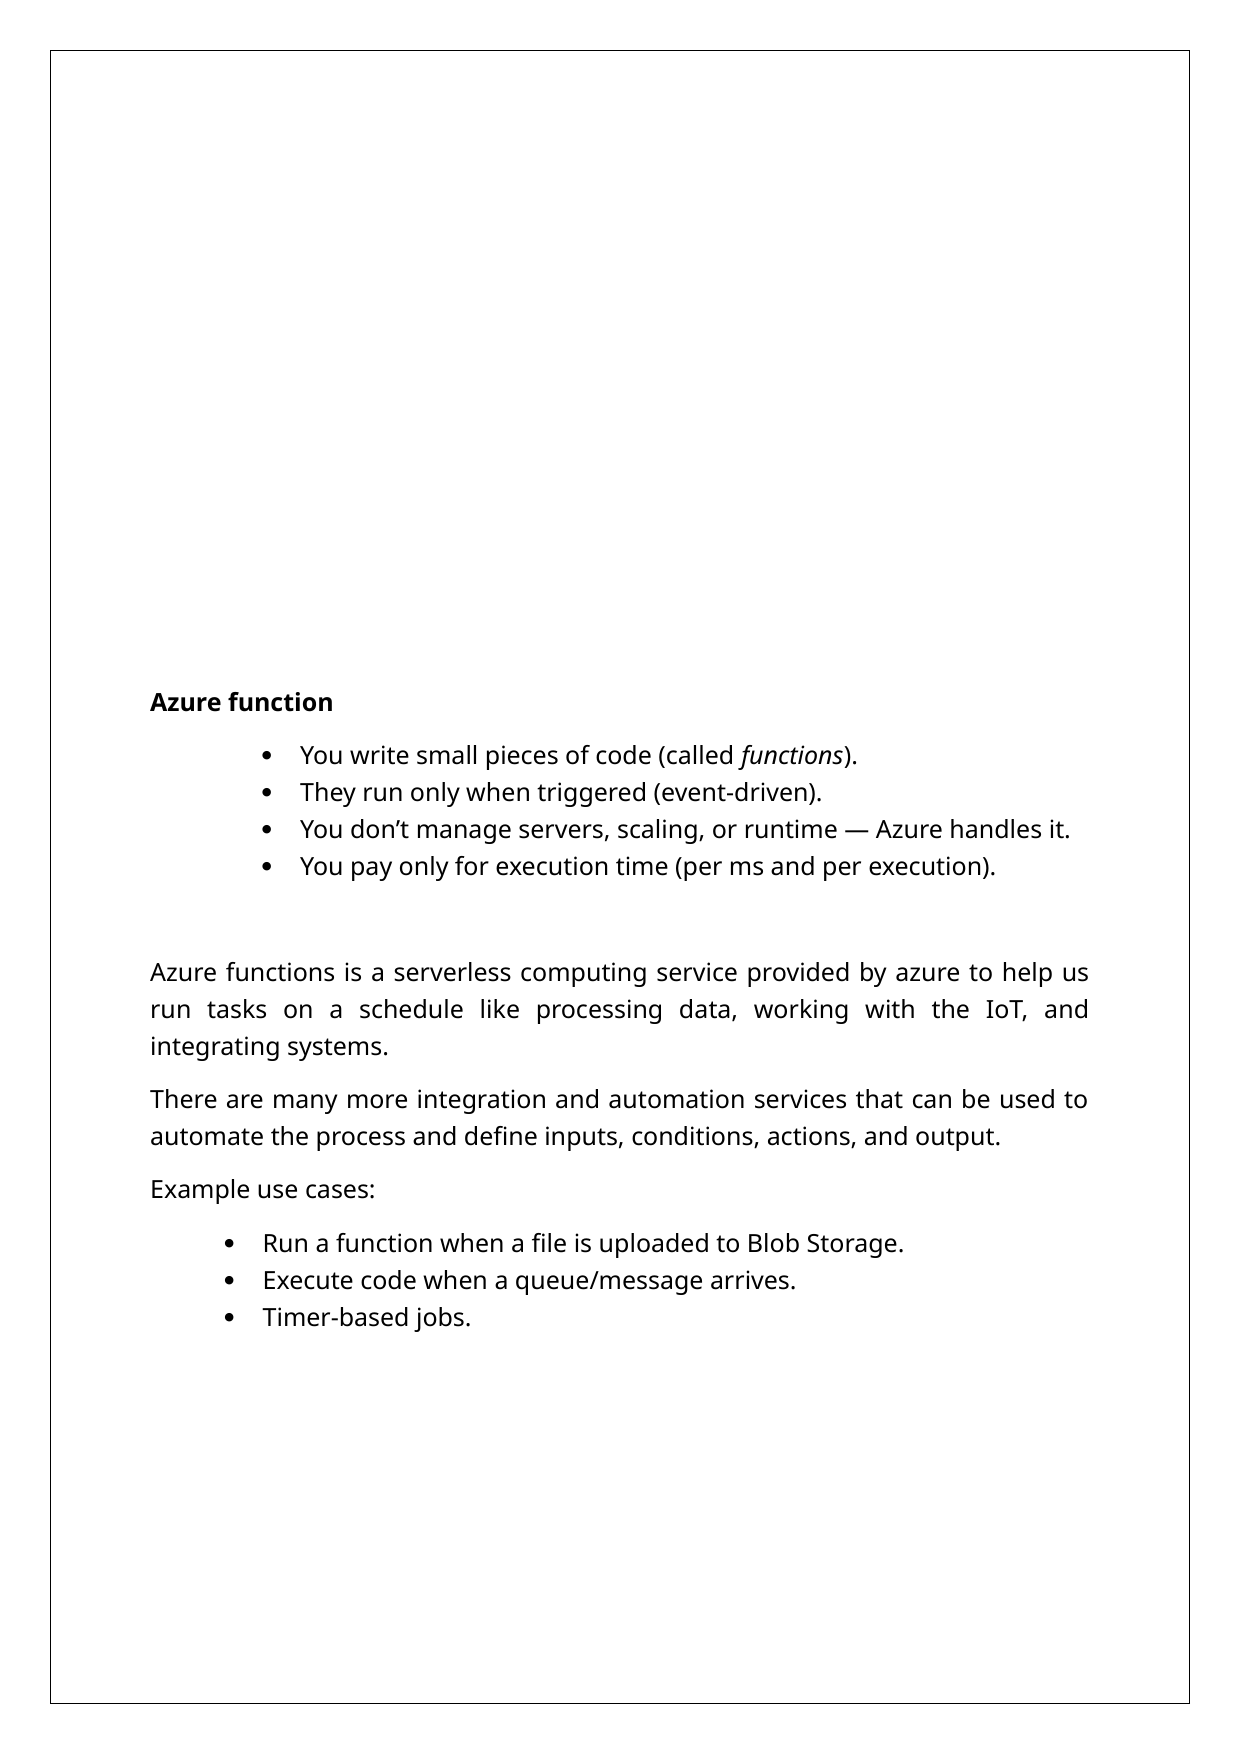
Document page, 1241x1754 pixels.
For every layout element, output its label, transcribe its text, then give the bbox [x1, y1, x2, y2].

list They run only when triggered (event-driven). [262, 774, 1090, 809]
text Azure function [150, 684, 1090, 718]
list Execute code when a queue/message arrives. [225, 1262, 1090, 1296]
list Run a function when a file is uploaded to Blob Storage. [225, 1226, 1090, 1260]
list You pay only for execution time (per ms and per execution). [262, 848, 1090, 882]
list You don’t manage servers, scaling, or runtime — Azure handles it. [262, 811, 1090, 845]
list Timer-based jobs. [225, 1299, 1090, 1333]
list You write small pieces of code (called functions). [262, 738, 1090, 772]
text Example use cases: [150, 1172, 1090, 1206]
text There are many more integration and automation services that can be used to automate the process and define inputs, conditions, actions, and output. [150, 1082, 1090, 1153]
text Azure functions is a serverless computing service provided by azure to help us run tasks on a schedule like processing data, working with the IoT, and integrating systems. [150, 955, 1090, 1063]
